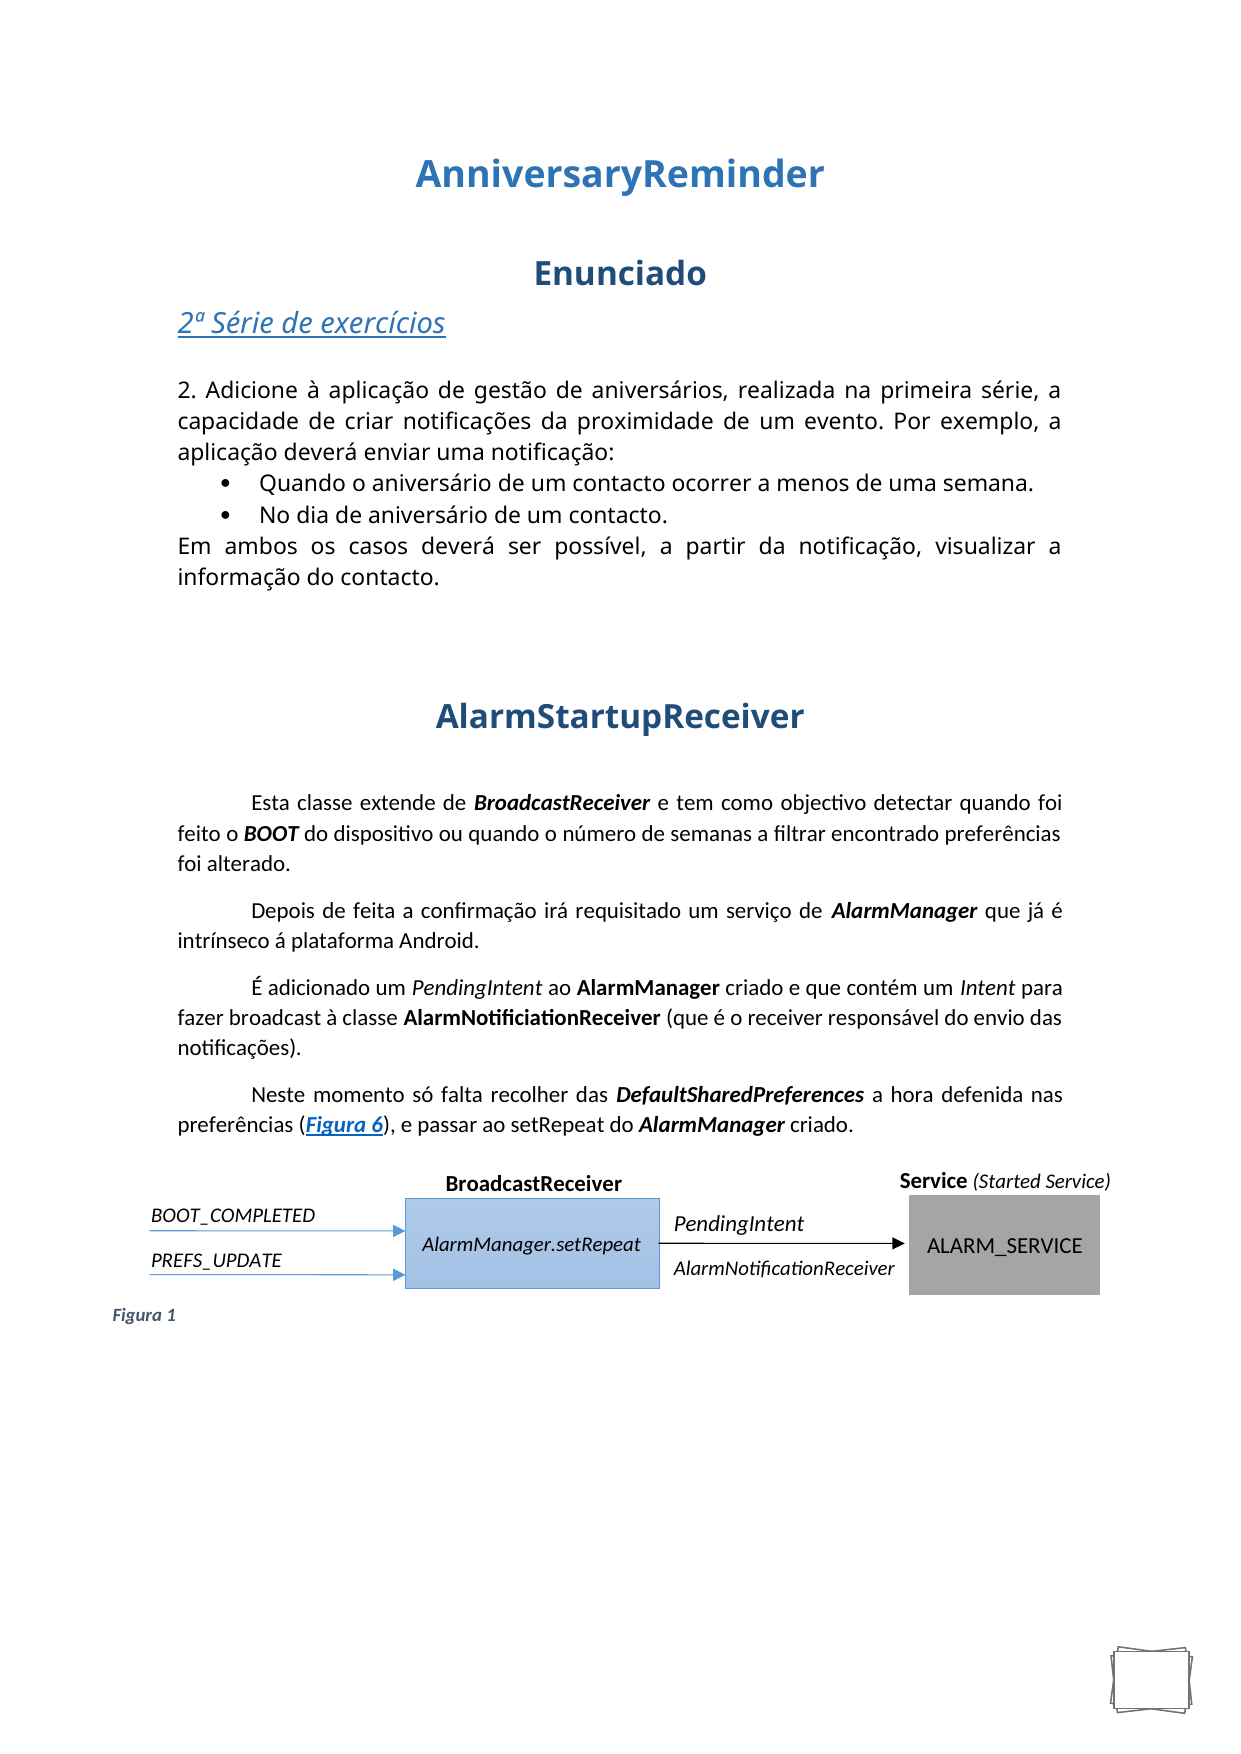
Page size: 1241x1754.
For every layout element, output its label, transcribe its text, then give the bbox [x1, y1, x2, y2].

text É adicionado um PendingIntent ao AlarmManager criado e que contém um Intent para fazer broadcast à classe AlarmNotificiationReceiver (que é o receiver responsável do envio das notificações). [177, 973, 1063, 1061]
text Esta classe extende de BroadcastReceiver e tem como objectivo detectar quando foi feito o BOOT do dispositivo ou quando o número de semanas a filtrar encontrado preferências foi alterado. [177, 788, 1063, 877]
text Neste momento só falta recolher das DefaultSharedPreferences a hora defenida nas preferências (Figura 6), e passar ao setRepeat do AlarmManager criado. [177, 1080, 1063, 1138]
text Em ambos os casos deverá ser possível, a partir da notificação, visualizar a informação do contacto. [177, 530, 1063, 592]
text 2. Adicione à aplicação de gestão de aniversários, realizada na primeira série, a capacidade de criar notificações da proximidade de um evento. Por exemplo, a aplicação deverá enviar uma notificação: [177, 373, 1063, 467]
subtitle AnniversaryReminder [177, 148, 1063, 199]
subtitle Enunciado [177, 249, 1063, 295]
list Quando o aniversário de um contacto ocorrer a menos de uma semana. [221, 467, 1063, 498]
list No dia de aniversário de um contacto. [221, 498, 1063, 530]
subtitle AlarmStartupReceiver [177, 693, 1063, 738]
subtitle 2ª Série de exercícios [177, 303, 1063, 342]
text Depois de feita a confirmação irá requisitado um serviço de AlarmManager que já é intrínseco á plataforma Android. [177, 896, 1063, 954]
